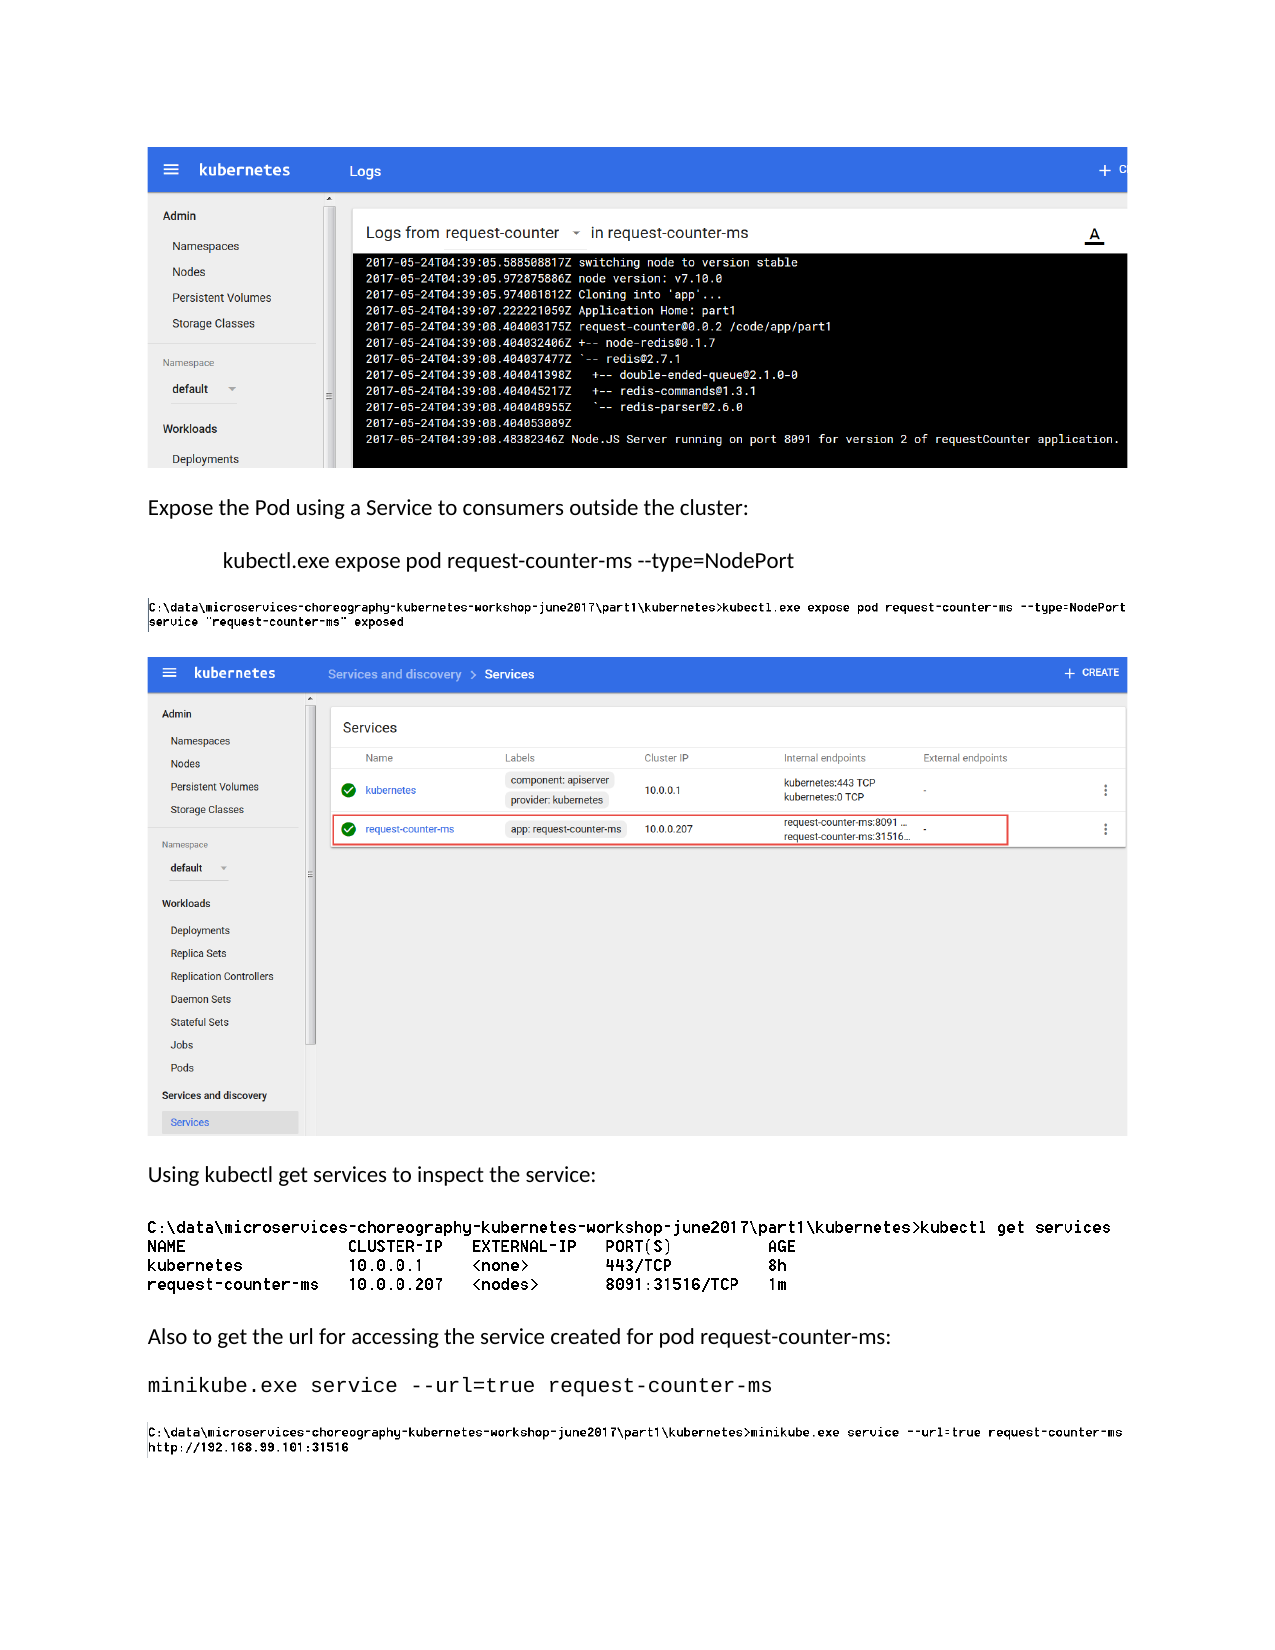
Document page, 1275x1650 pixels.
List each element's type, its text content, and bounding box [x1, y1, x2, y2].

text kubectl.exe expose pod request-counter-ms --type=NodePort [148, 546, 1127, 574]
picture [147, 147, 1128, 468]
text minikube.exe service --url=true request-counter-ms [148, 1375, 1127, 1399]
picture [147, 598, 1128, 632]
picture [147, 1213, 1128, 1297]
picture [147, 657, 1128, 1136]
text Using kubectl get services to inspect the service: [148, 1160, 1127, 1188]
picture [147, 1422, 1128, 1458]
text Expose the Pod using a Service to consumers outside the cluster: [148, 493, 1127, 521]
text Also to get the url for accessing the service created for pod request-counter-ms: [148, 1322, 1127, 1350]
